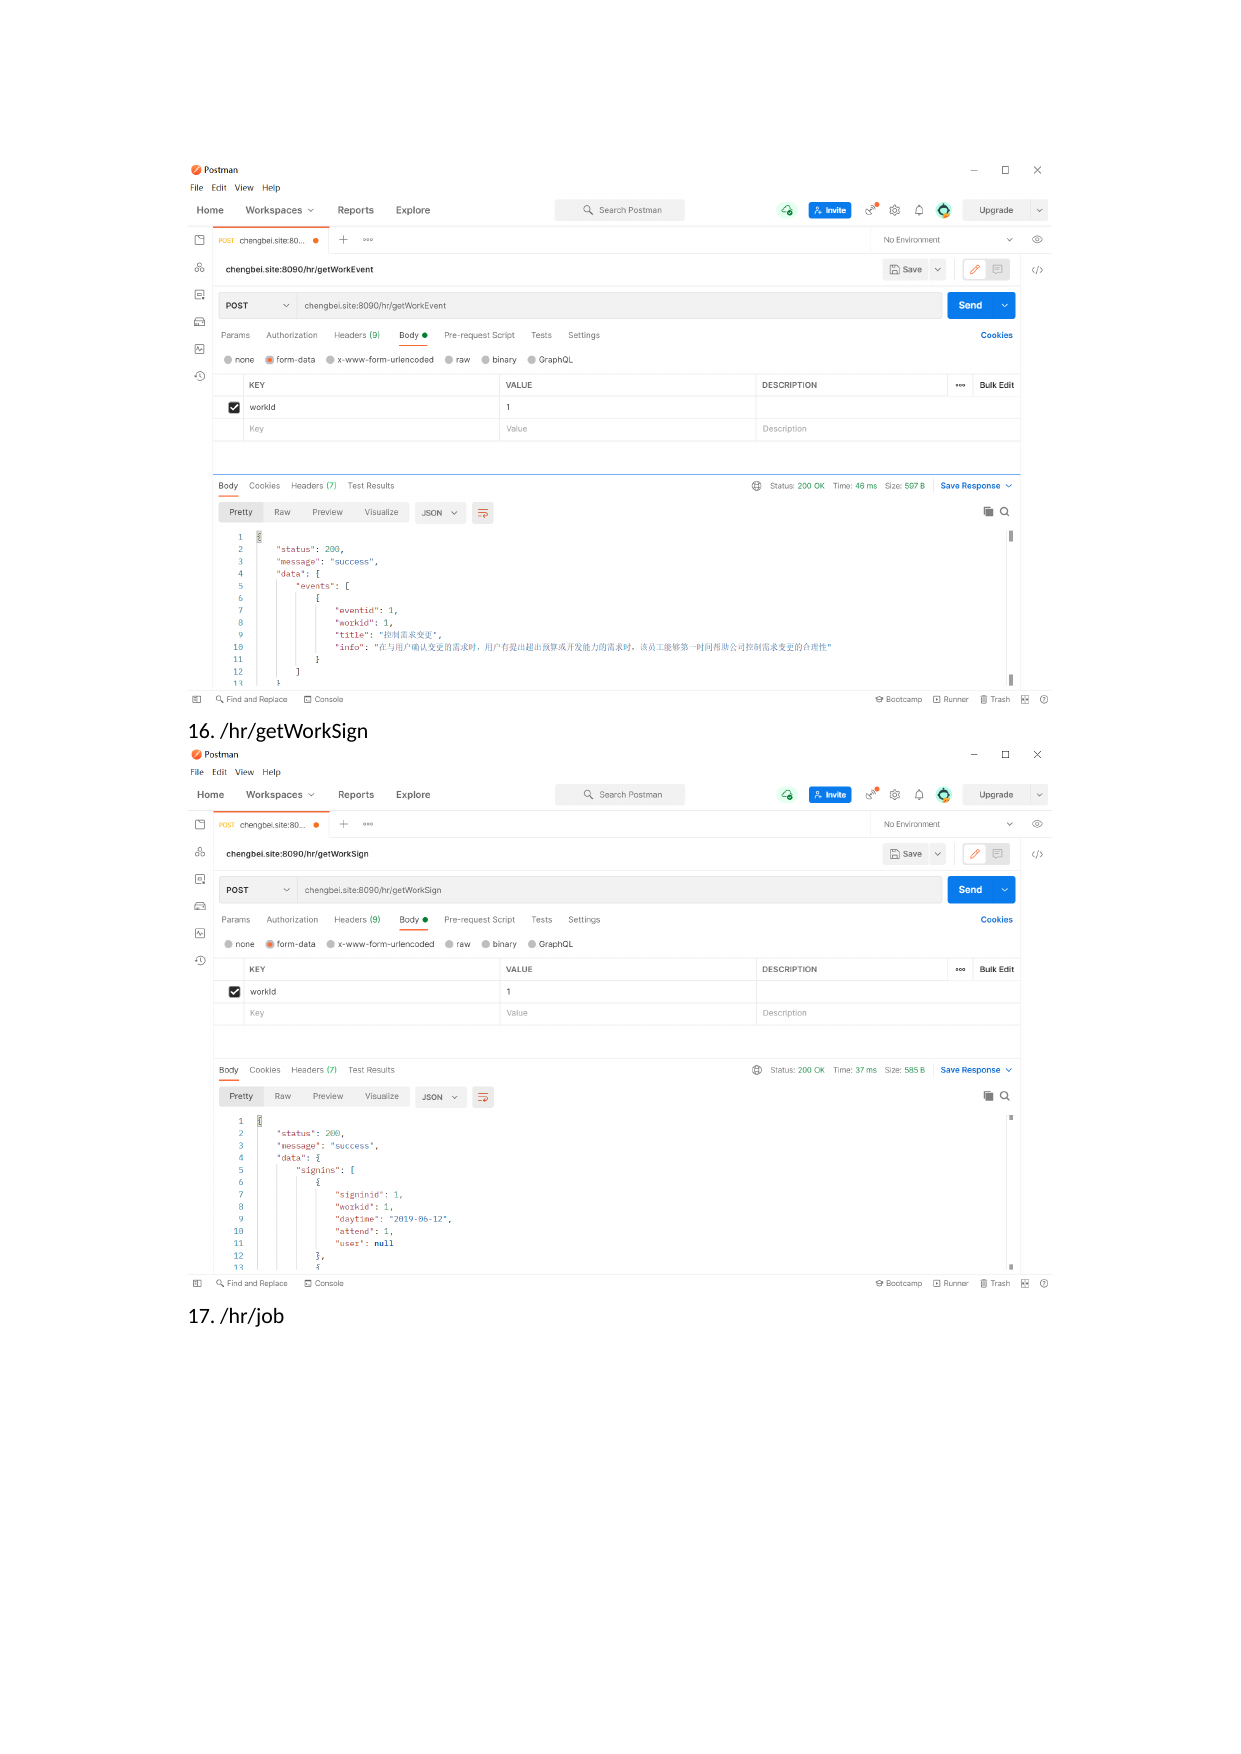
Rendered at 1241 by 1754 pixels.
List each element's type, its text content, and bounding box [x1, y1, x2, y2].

list /hr/job [187, 1299, 1053, 1332]
list /hr/getWorkSign [187, 714, 1053, 747]
picture [187, 162, 1052, 705]
picture [187, 747, 1052, 1289]
